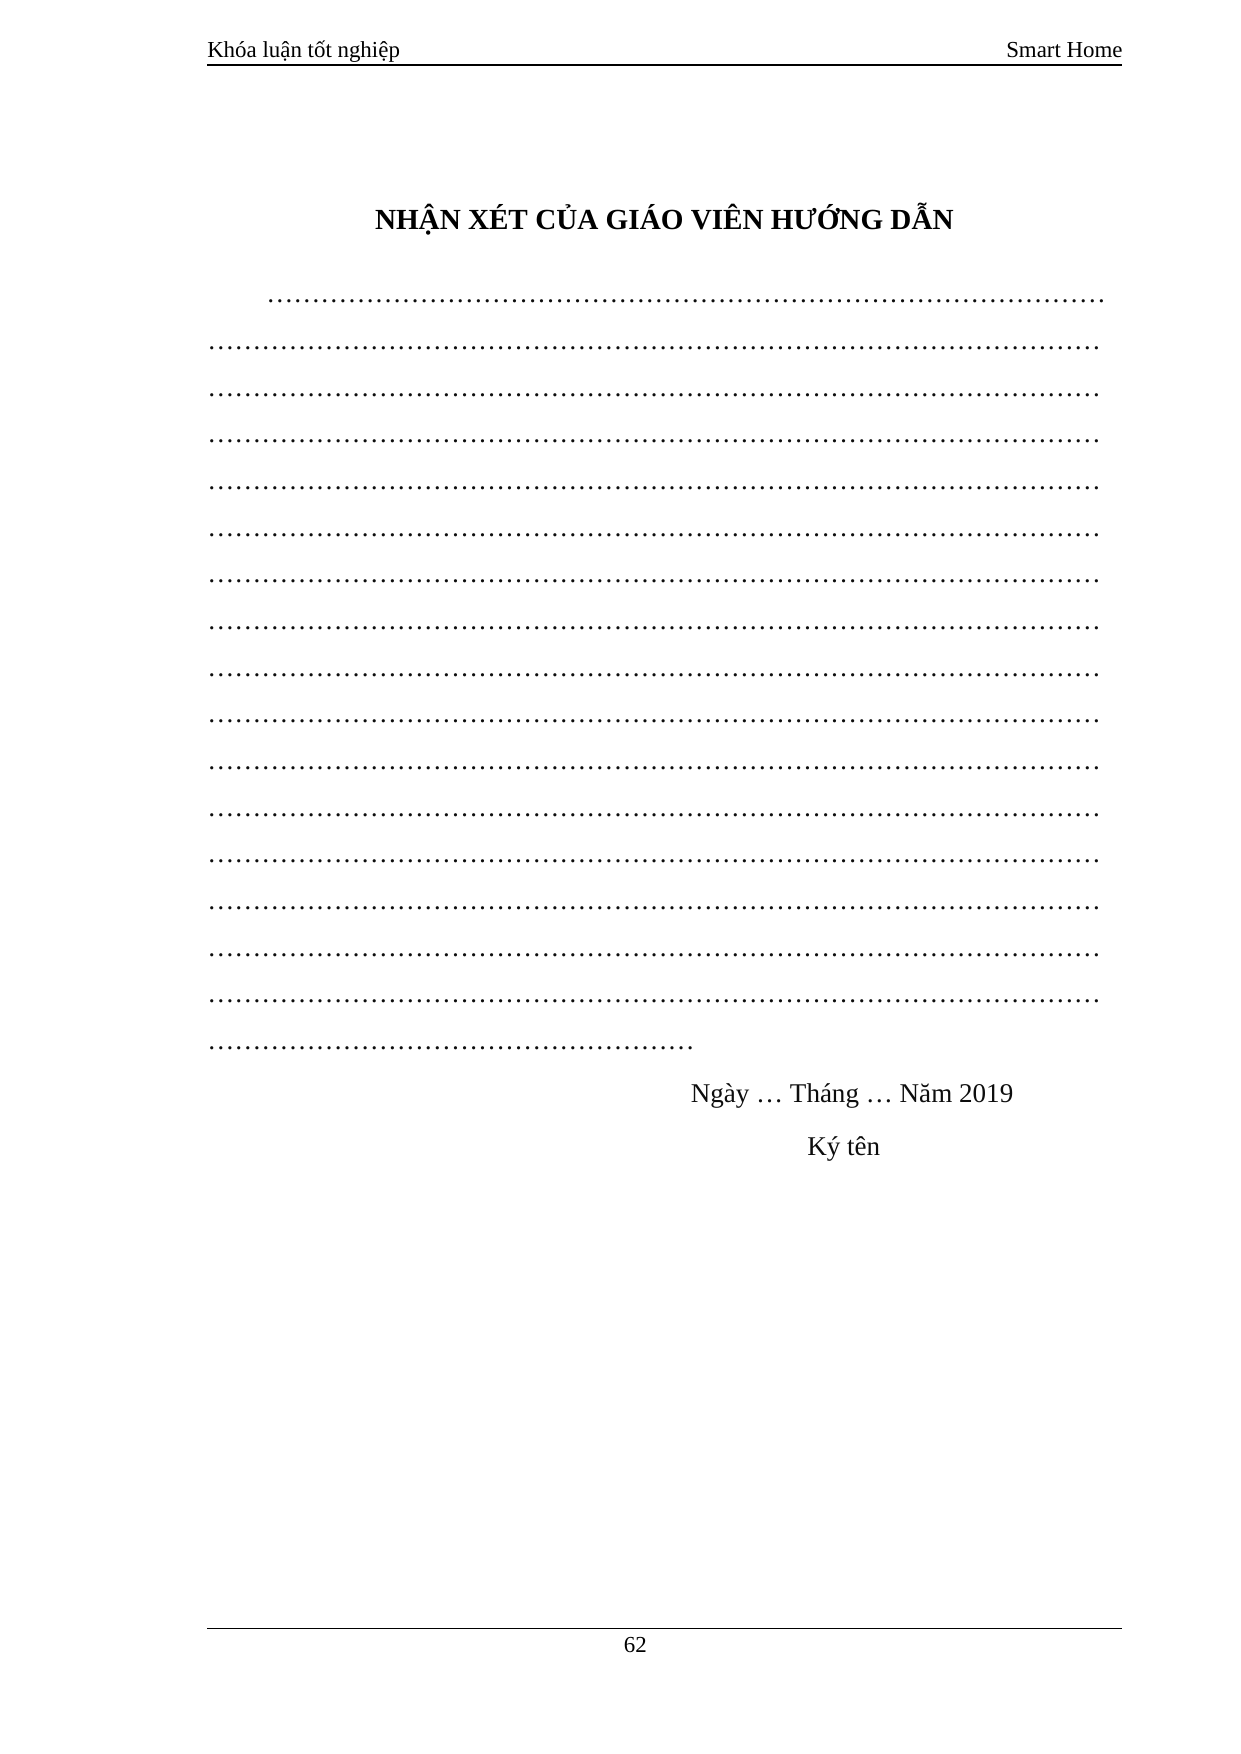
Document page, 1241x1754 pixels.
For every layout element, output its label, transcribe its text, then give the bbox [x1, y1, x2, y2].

subtitle NHẬN XÉT CỦA GIÁO VIÊN HƯỚNG DẪN [207, 202, 1122, 236]
text Ngày … Tháng … Năm 2019 [507, 1077, 1122, 1108]
text Ký tên [732, 1130, 1122, 1161]
text ………………………………………………………………………………………………………………………………………………………………………………………………………………………………………………………………………………………………………………………………………………………………………………………………………………………………………………………………………………………………………………………………………………………………………………………………………………………………………………………………………………………………………………………………………………………………………………………………………………………………………………………………………………………………………………………………………………………………………………………………………………………………………………………………………………………………………………………………………………………………………………………………………………………………………………………………………………………………………………………………………………………………………………………………………………………………………………………………………………………………………… [207, 277, 1122, 1055]
